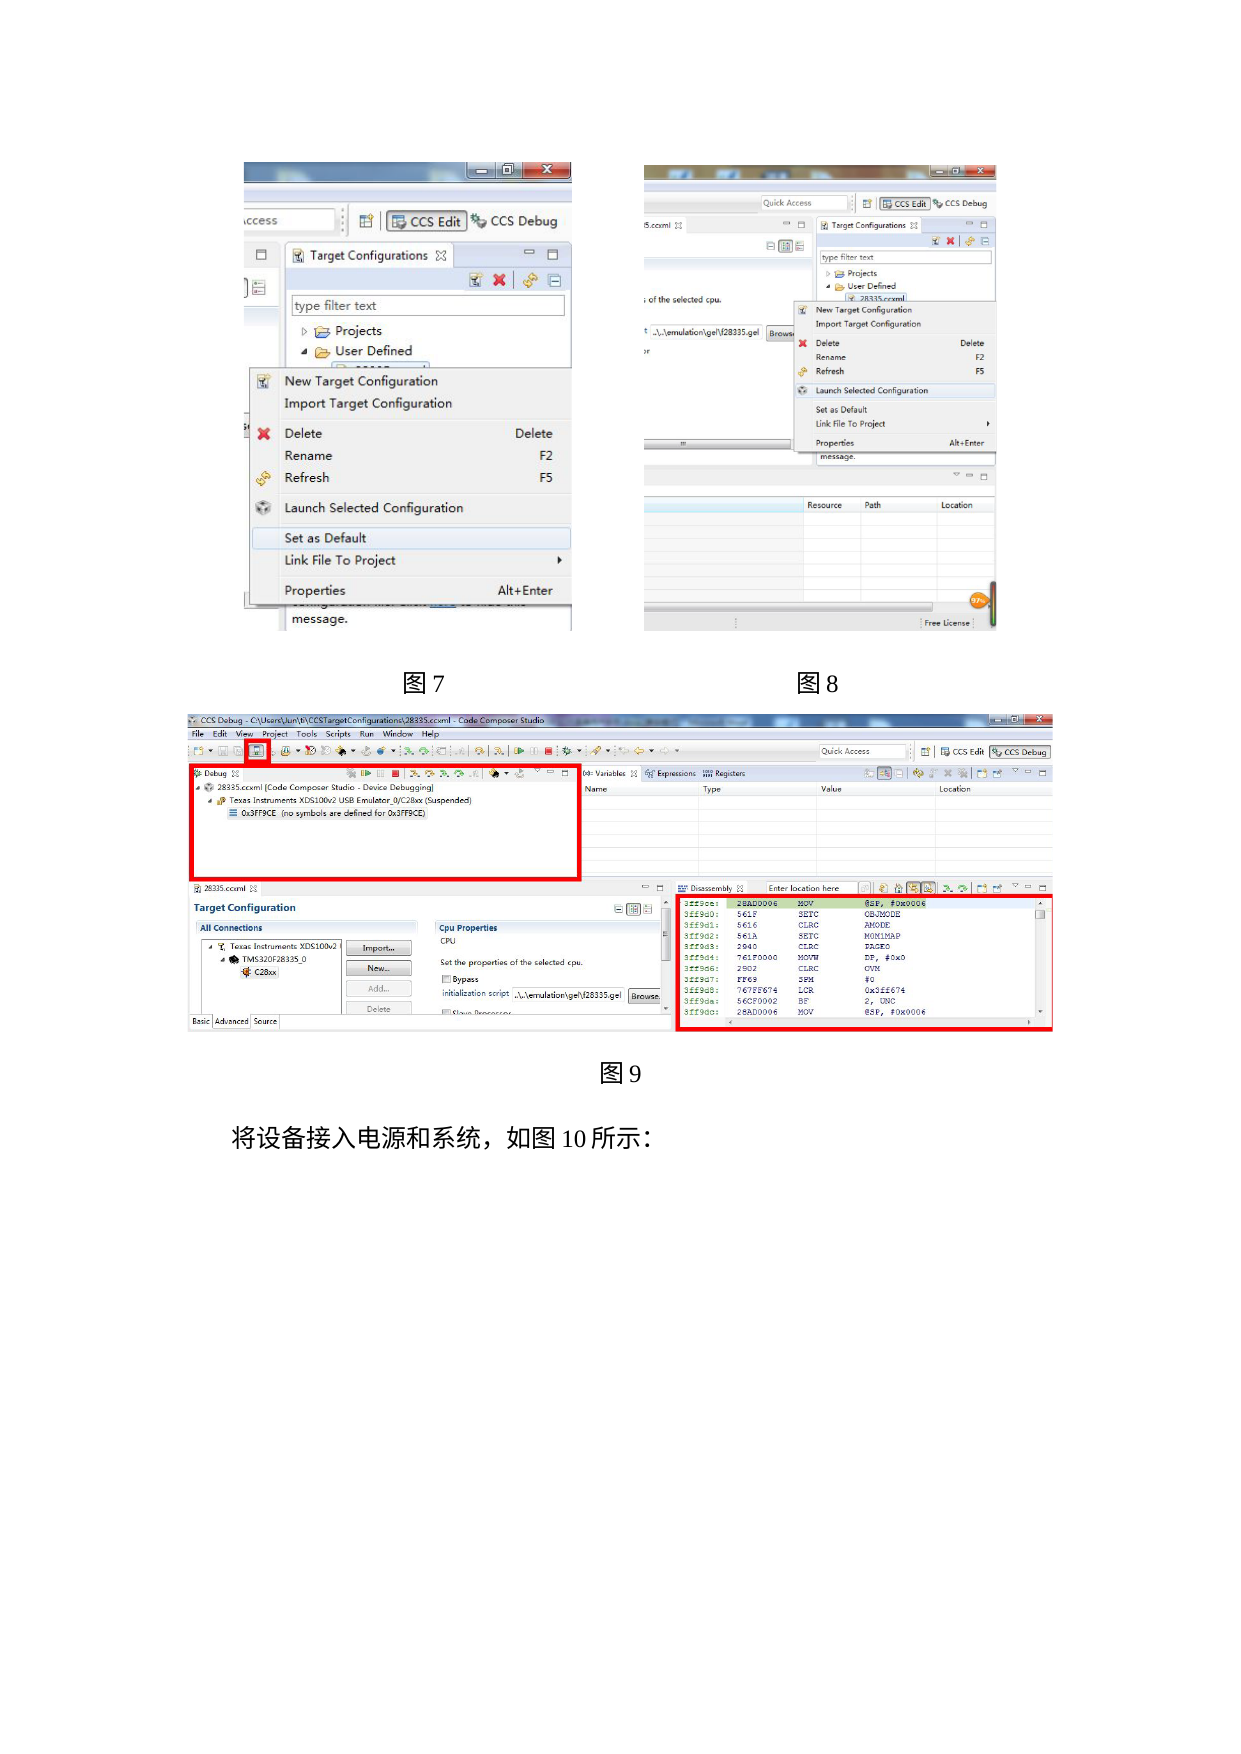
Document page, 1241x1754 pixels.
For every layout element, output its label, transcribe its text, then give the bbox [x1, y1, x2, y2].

picture [644, 165, 997, 631]
text 将设备接入电源和系统，如图10所示： [187, 1104, 1053, 1169]
text 图9 [187, 1032, 1053, 1104]
text 图7 图8 [187, 649, 1053, 714]
